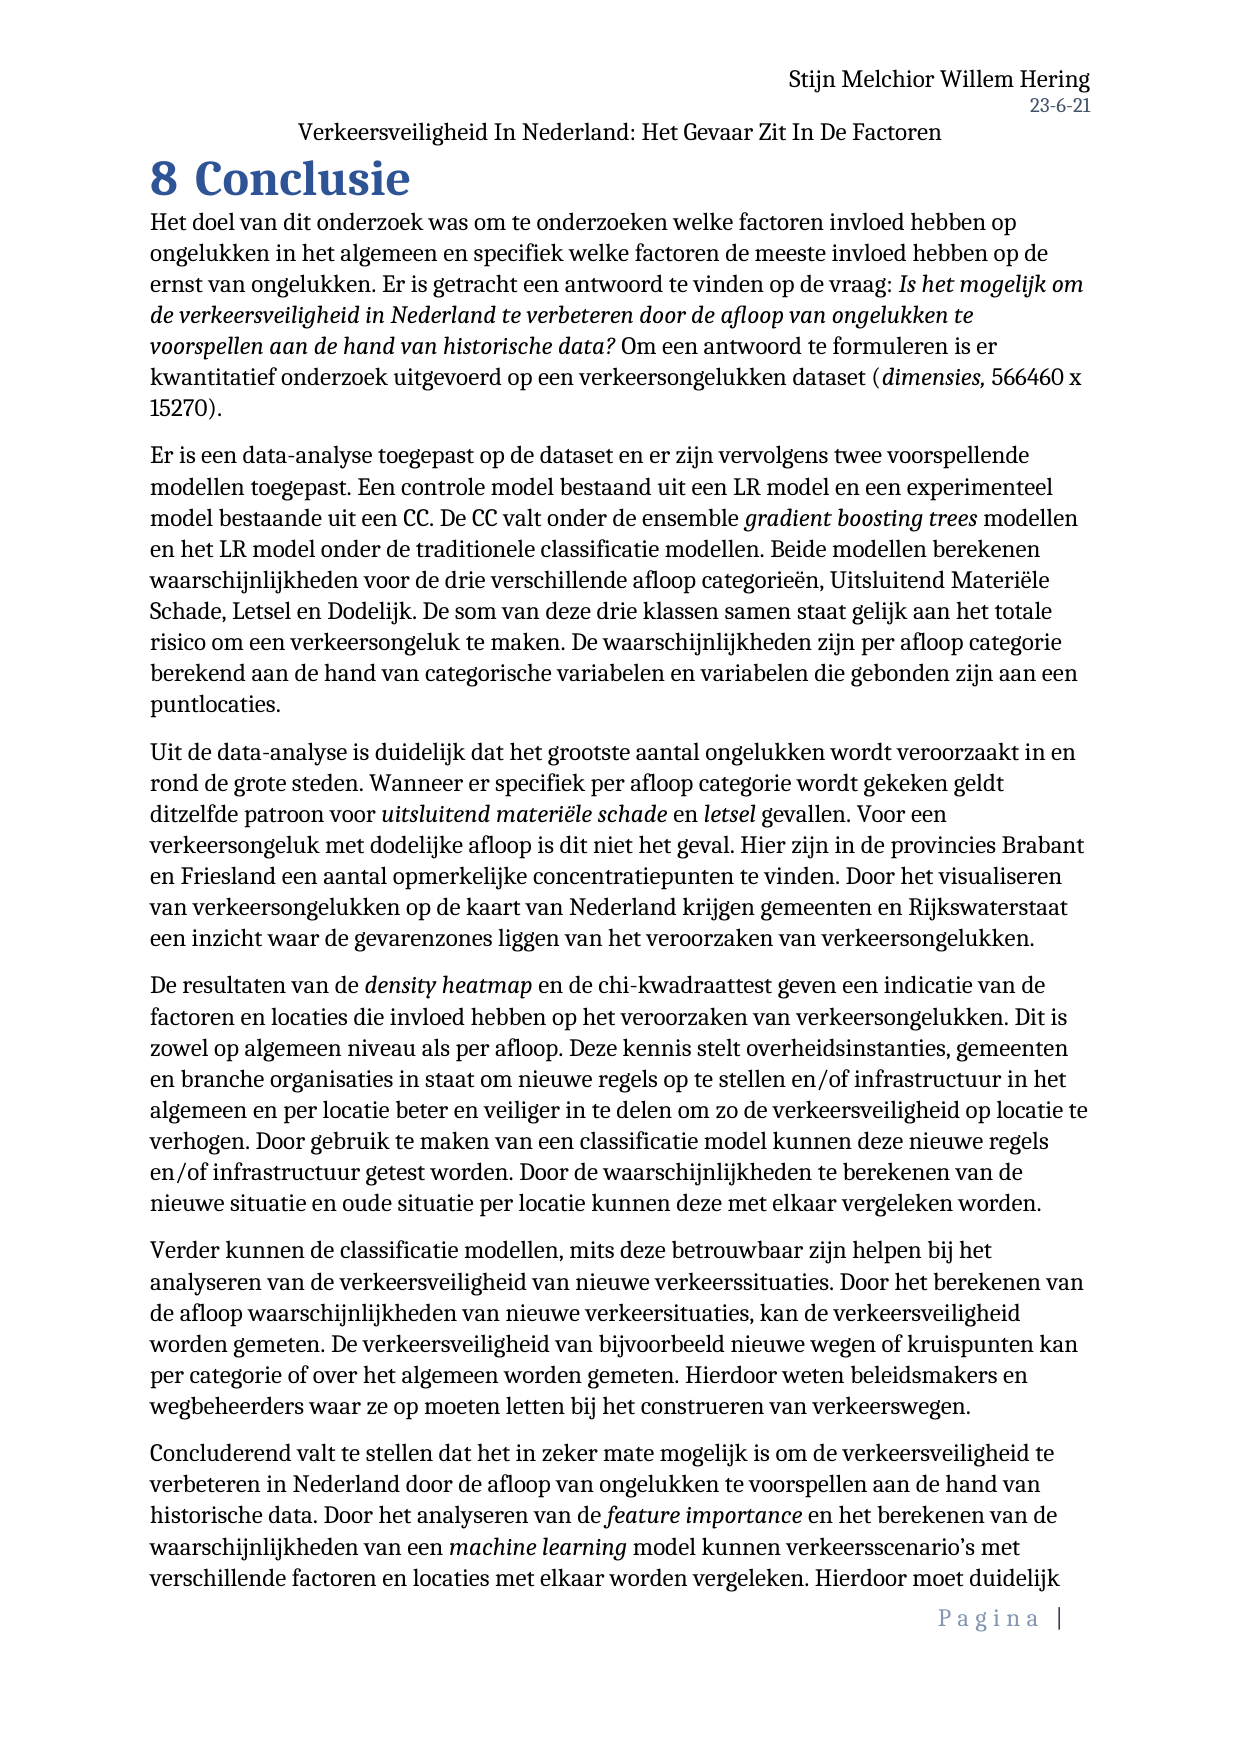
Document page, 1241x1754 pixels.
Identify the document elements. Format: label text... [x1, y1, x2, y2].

text Uit de data-analyse is duidelijk dat het grootste aantal ongelukken wordt veroorzaakt in en rond de grote steden. Wanneer er specifiek per afloop categorie wordt gekeken geldt ditzelfde patroon voor uitsluitend materiële schade en letsel gevallen. Voor een verkeersongeluk met dodelijke afloop is dit niet het geval. Hier zijn in de provincies Brabant en Friesland een aantal opmerkelijke concentratiepunten te vinden. Door het visualiseren van verkeersongelukken op de kaart van Nederland krijgen gemeenten en Rijkswaterstaat een inzicht waar de gevarenzones liggen van het veroorzaken van verkeersongelukken. [150, 737, 1090, 952]
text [150, 1439, 1090, 1592]
text Het doel van dit onderzoek was om te onderzoeken welke factoren invloed hebben op ongelukken in het algemeen en specifiek welke factoren de meeste invloed hebben op de ernst van ongelukken. Er is getracht een antwoord te vinden op de vraag: Is het mogelijk om de verkeersveiligheid in Nederland te verbeteren door de afloop van ongelukken te voorspellen aan de hand van historische data? Om een antwoord te formuleren is er kwantitatief onderzoek uitgevoerd op een verkeersongelukken dataset (dimensies, 566460 x 15270). [150, 207, 1090, 422]
text Verder kunnen de classificatie modellen, mits deze betrouwbaar zijn helpen bij het analyseren van de verkeersveiligheid van nieuwe verkeerssituaties. Door het berekenen van de afloop waarschijnlijkheden van nieuwe verkeersituaties, kan de verkeersveiligheid worden gemeten. De verkeersveiligheid van bijvoorbeeld nieuwe wegen of kruispunten kan per categorie of over het algemeen worden gemeten. Hierdoor weten beleidsmakers en wegbeheerders waar ze op moeten letten bij het construeren van verkeerswegen. [150, 1236, 1090, 1420]
text Er is een data-analyse toegepast op de dataset en er zijn vervolgens twee voorspellende modellen toegepast. Een controle model bestaand uit een LR model en een experimenteel model bestaande uit een CC. De CC valt onder de ensemble gradient boosting trees modellen en het LR model onder de traditionele classificatie modellen. Beide modellen berekenen waarschijnlijkheden voor de drie verschillende afloop categorieën, Uitsluitend Materiële Schade, Letsel en Dodelijk. De som van deze drie klassen samen staat gelijk aan het totale risico om een verkeersongeluk te maken. De waarschijnlijkheden zijn per afloop categorie berekend aan de hand van categorische variabelen en variabelen die gebonden zijn aan een puntlocaties. [150, 441, 1090, 718]
subtitle Conclusie [150, 150, 1090, 207]
text De resultaten van de density heatmap en de chi-kwadraattest geven een indicatie van de factoren en locaties die invloed hebben op het veroorzaken van verkeersongelukken. Dit is zowel op algemeen niveau als per afloop. Deze kennis stelt overheidsinstanties, gemeenten en branche organisaties in staat om nieuwe regels op te stellen en/of infrastructuur in het algemeen en per locatie beter en veiliger in te delen om zo de verkeersveiligheid op locatie te verhogen. Door gebruik te maken van een classificatie model kunnen deze nieuwe regels en/of infrastructuur getest worden. Door de waarschijnlijkheden te berekenen van de nieuwe situatie en oude situatie per locatie kunnen deze met elkaar vergeleken worden. [150, 971, 1090, 1217]
